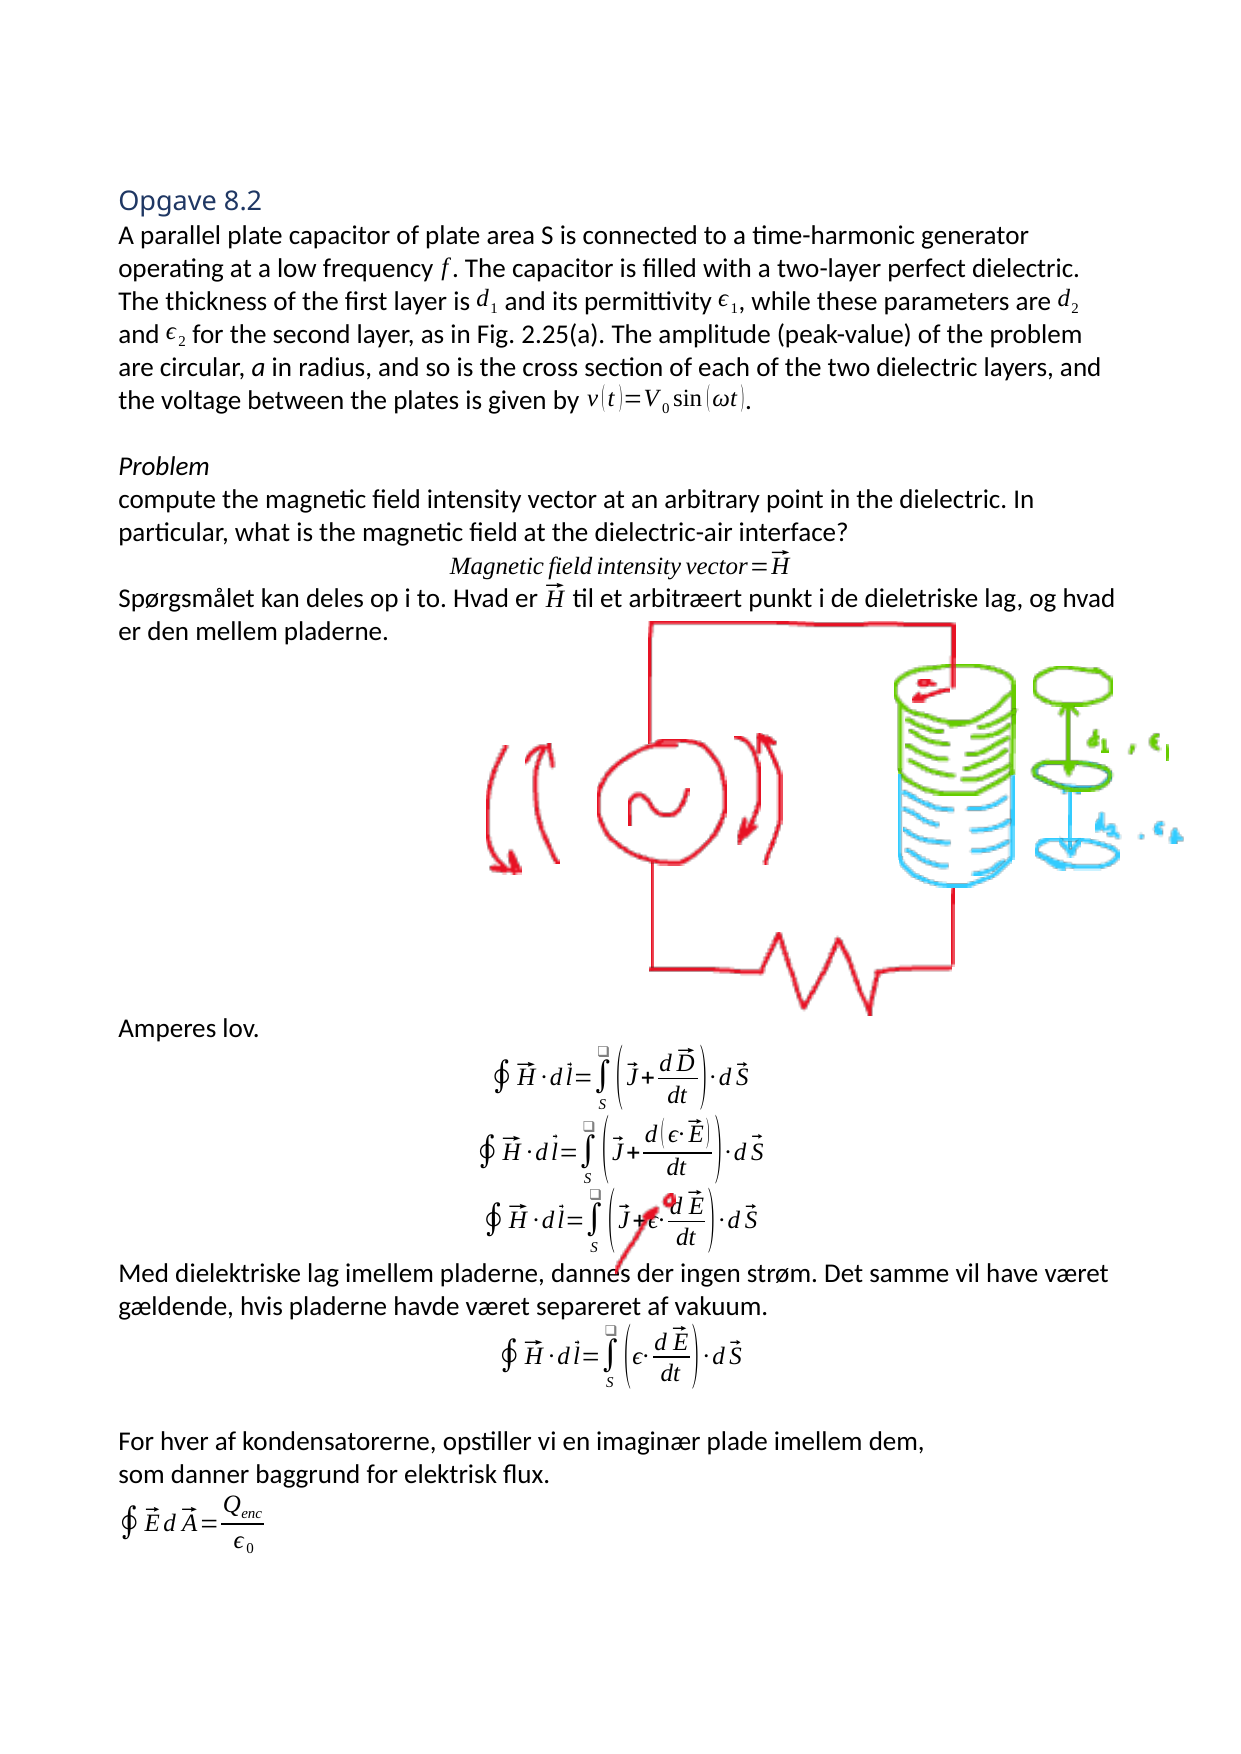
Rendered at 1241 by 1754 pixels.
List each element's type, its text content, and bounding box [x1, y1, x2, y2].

text compute the magnetic field intensity vector at an arbitrary point in the dielectric. In particular, what is the magnetic field at the dielectric-air interface? [118, 482, 1122, 548]
picture [615, 1193, 676, 1274]
text Med dielektriske lag imellem pladerne, dannes der ingen strøm. Det samme vil have været gældende, hvis pladerne havde været separeret af vakuum. [118, 1256, 1122, 1322]
subtitle Opgave 8.2 [118, 181, 1122, 218]
text som danner baggrund for elektrisk flux. [118, 1458, 1122, 1491]
text Problem [118, 449, 1122, 482]
picture [525, 743, 560, 864]
picture [597, 621, 1186, 1016]
text Spørgsmålet kan deles op i to. Hvad er til et arbitræert punkt i de dieletriske lag, og hvad er den mellem pladerne. [118, 581, 1122, 647]
text For hver af kondensatorerne, opstiller vi en imaginær plade imellem dem, [118, 1424, 1122, 1458]
text A parallel plate capacitor of plate area S is connected to a time-harmonic generator operating at a low frequency . The capacitor is filled with a two-layer perfect dielectric. The thickness of the first layer is and its permittivity , while these parameters are and for the second layer, as in Fig. 2.25(a). The amplitude (peak-value) of the problem are circular, a in radius, and so is the cross section of each of the two dielectric layers, and the voltage between the plates is given by . [118, 218, 1122, 416]
text Amperes lov. [118, 1011, 1122, 1044]
picture [486, 745, 522, 875]
